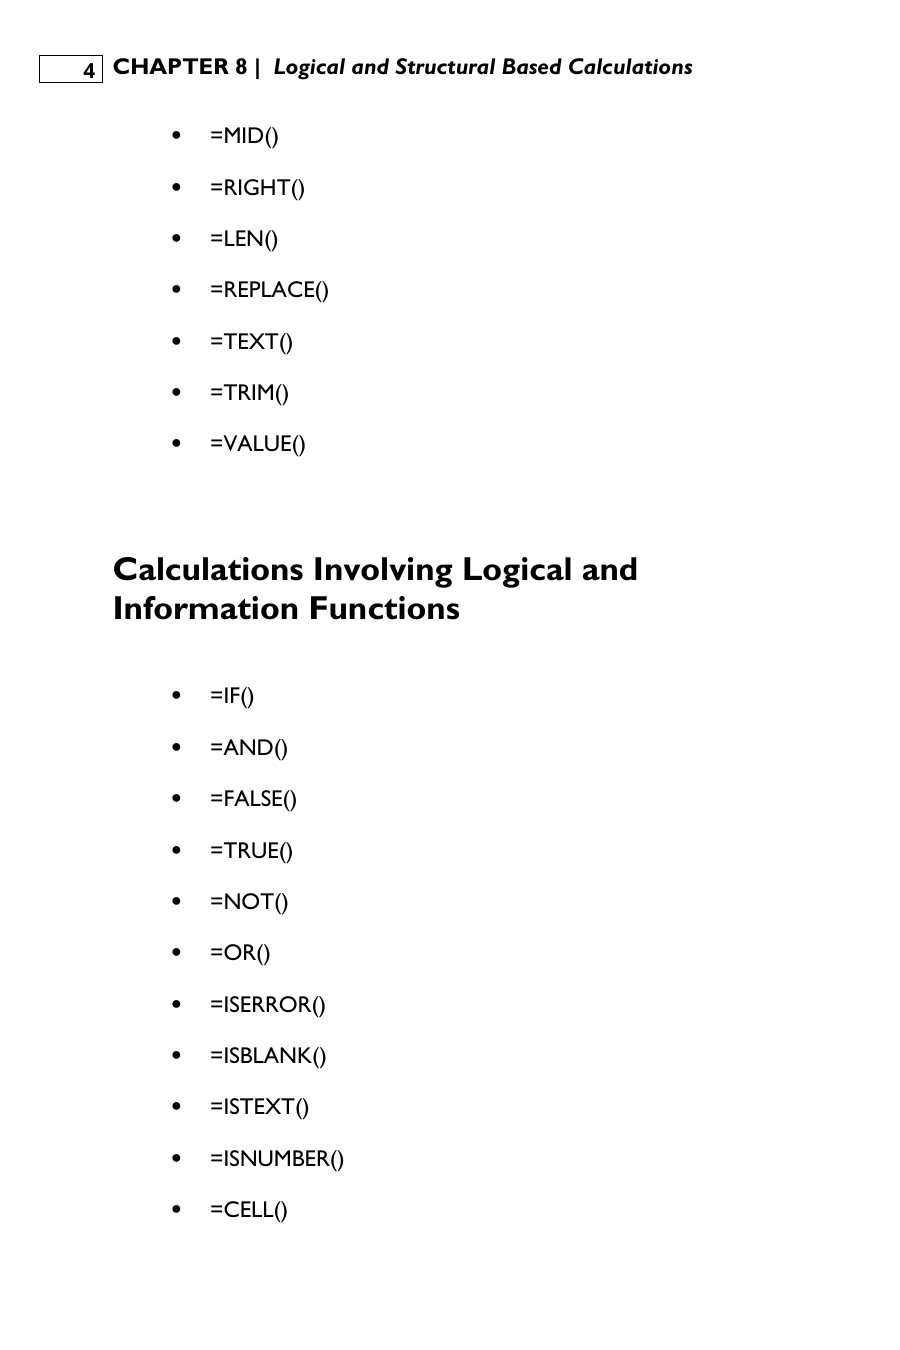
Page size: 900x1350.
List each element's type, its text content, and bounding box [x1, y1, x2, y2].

text =OR() [172, 939, 825, 966]
text =REPLACE() [172, 276, 825, 303]
text =ISTEXT() [172, 1093, 825, 1120]
text =MID() [172, 122, 825, 149]
text =TEXT() [172, 328, 825, 354]
subtitle Calculations Involving Logical and Information Functions [112, 550, 825, 627]
text =FALSE() [172, 785, 825, 812]
text =TRIM() [172, 379, 825, 406]
text =ISNUMBER() [172, 1145, 825, 1171]
text =CELL() [172, 1196, 825, 1223]
text =AND() [172, 734, 825, 761]
text =ISBLANK() [172, 1042, 825, 1069]
text =NOT() [172, 888, 825, 914]
text =LEN() [172, 225, 825, 252]
text =RIGHT() [172, 174, 825, 200]
text =IF() [172, 683, 825, 709]
text =ISERROR() [172, 991, 825, 1017]
text =TRUE() [172, 837, 825, 863]
text =VALUE() [172, 430, 825, 457]
